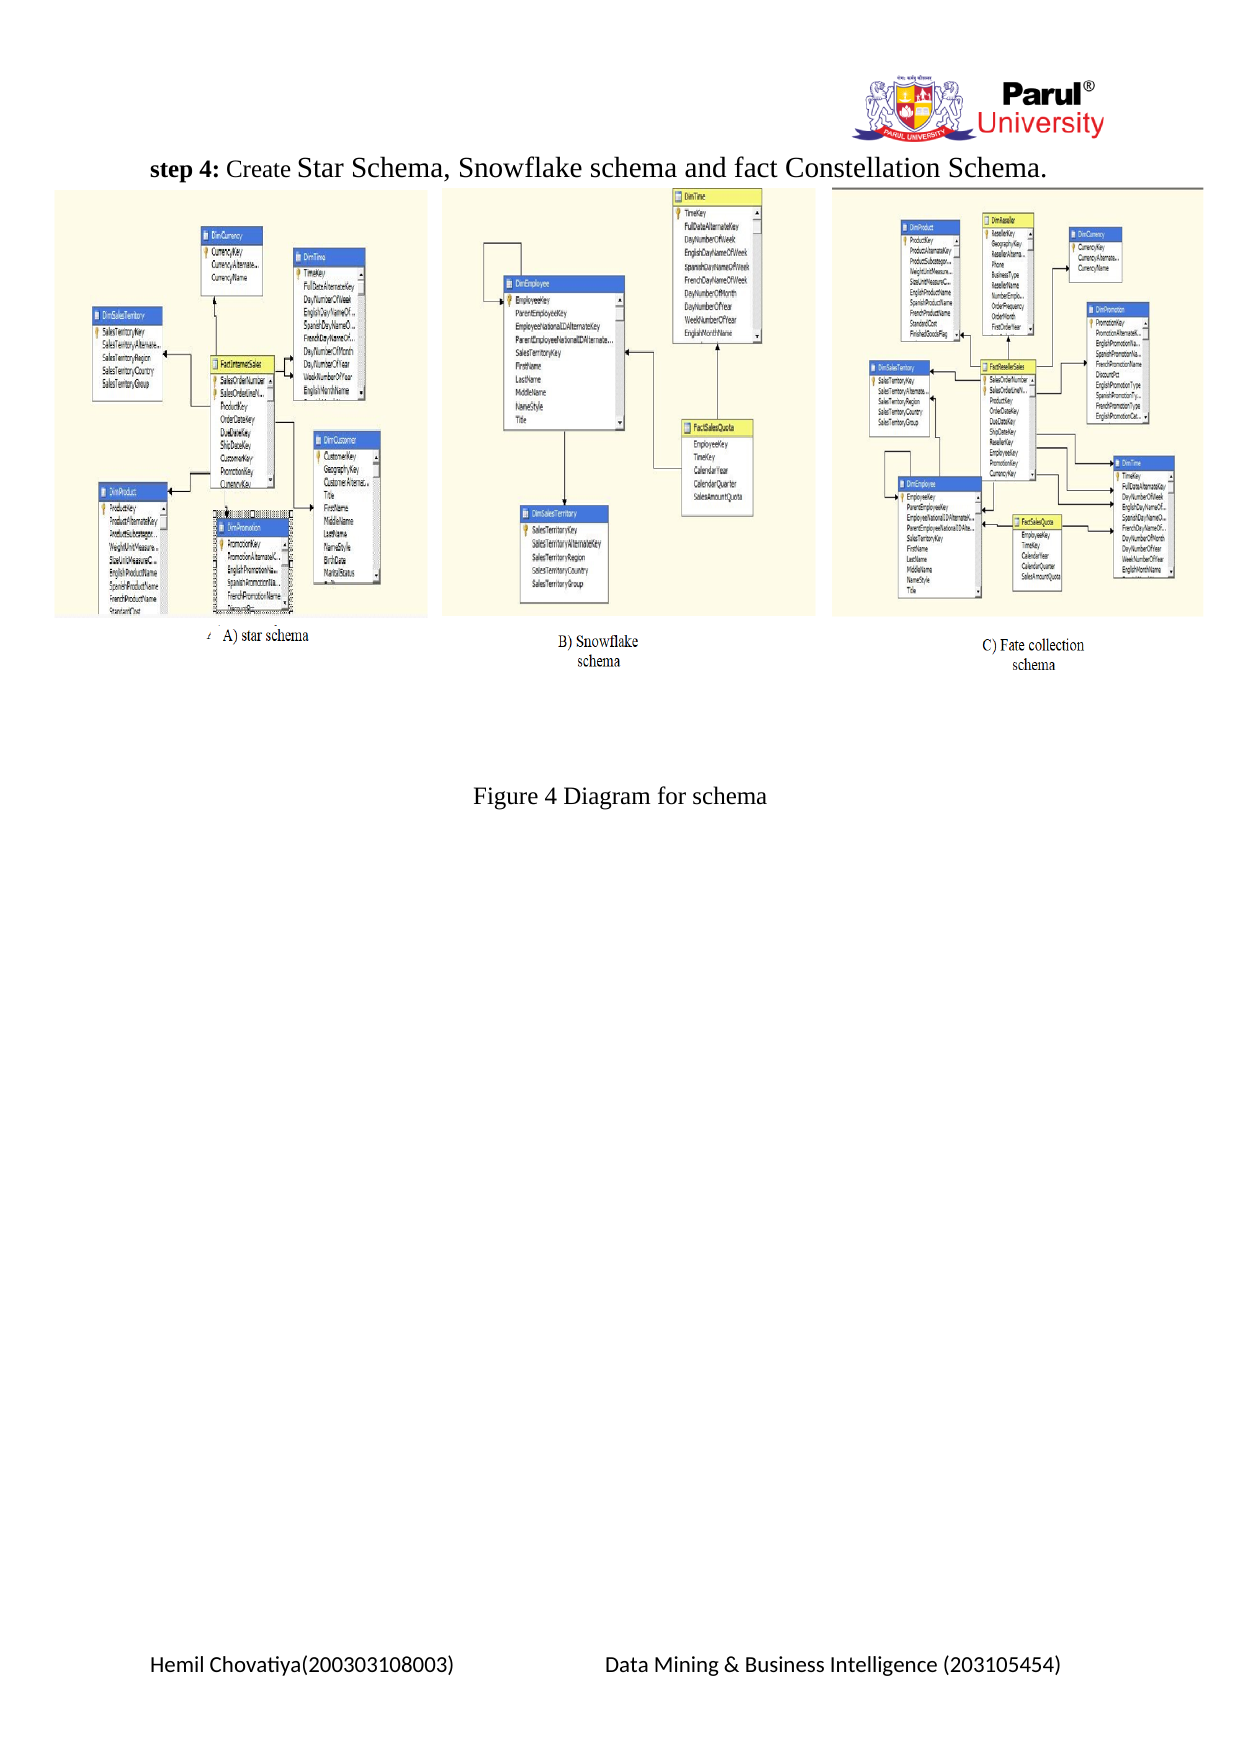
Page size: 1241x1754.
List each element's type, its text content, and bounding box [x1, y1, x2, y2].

text step 4: Create Star Schema, Snowflake schema and fact Constellation Schema. [150, 150, 1090, 183]
picture [851, 65, 1104, 150]
picture [53, 187, 1204, 716]
text Figure 4 Diagram for schema [150, 716, 1090, 810]
